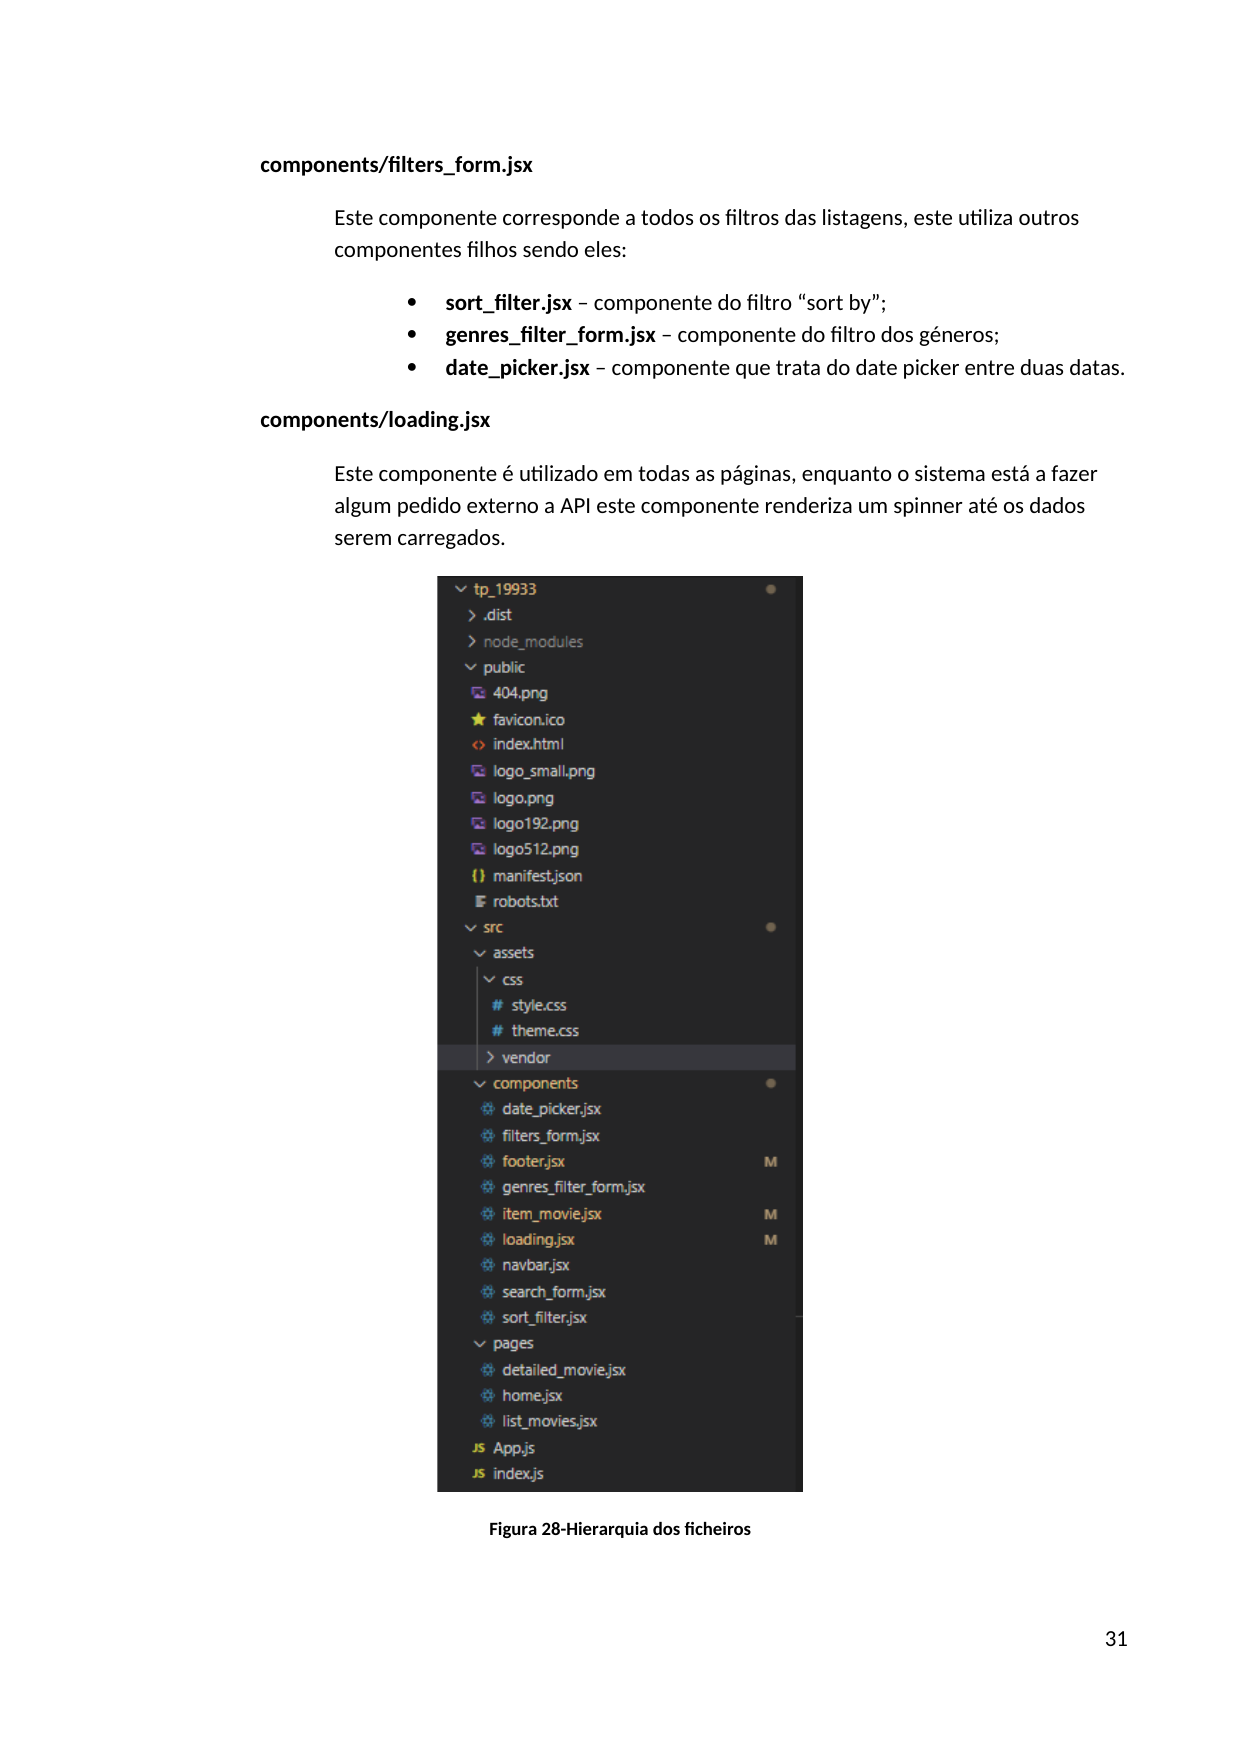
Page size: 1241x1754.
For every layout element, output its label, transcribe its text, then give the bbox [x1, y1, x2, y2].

list sort_filter.jsx – componente do filtro “sort by”; [408, 288, 1128, 316]
text Este componente é utilizado em todas as páginas, enquanto o sistema está a fazer algum pedido externo a API este componente renderiza um spinner até os dados serem carregados. [334, 459, 1128, 551]
list date_picker.jsx – componente que trata do date picker entre duas datas. [408, 353, 1128, 381]
picture [437, 576, 803, 1492]
text Figura 28-Hierarquia dos ficheiros [112, 1517, 1128, 1539]
text Este componente corresponde a todos os filtros das listagens, este utiliza outros componentes filhos sendo eles: [334, 203, 1128, 263]
list genres_filter_form.jsx – componente do filtro dos géneros; [408, 320, 1128, 348]
text components/filters_form.jsx [260, 150, 1128, 178]
text components/loading.jsx [112, 406, 1128, 434]
